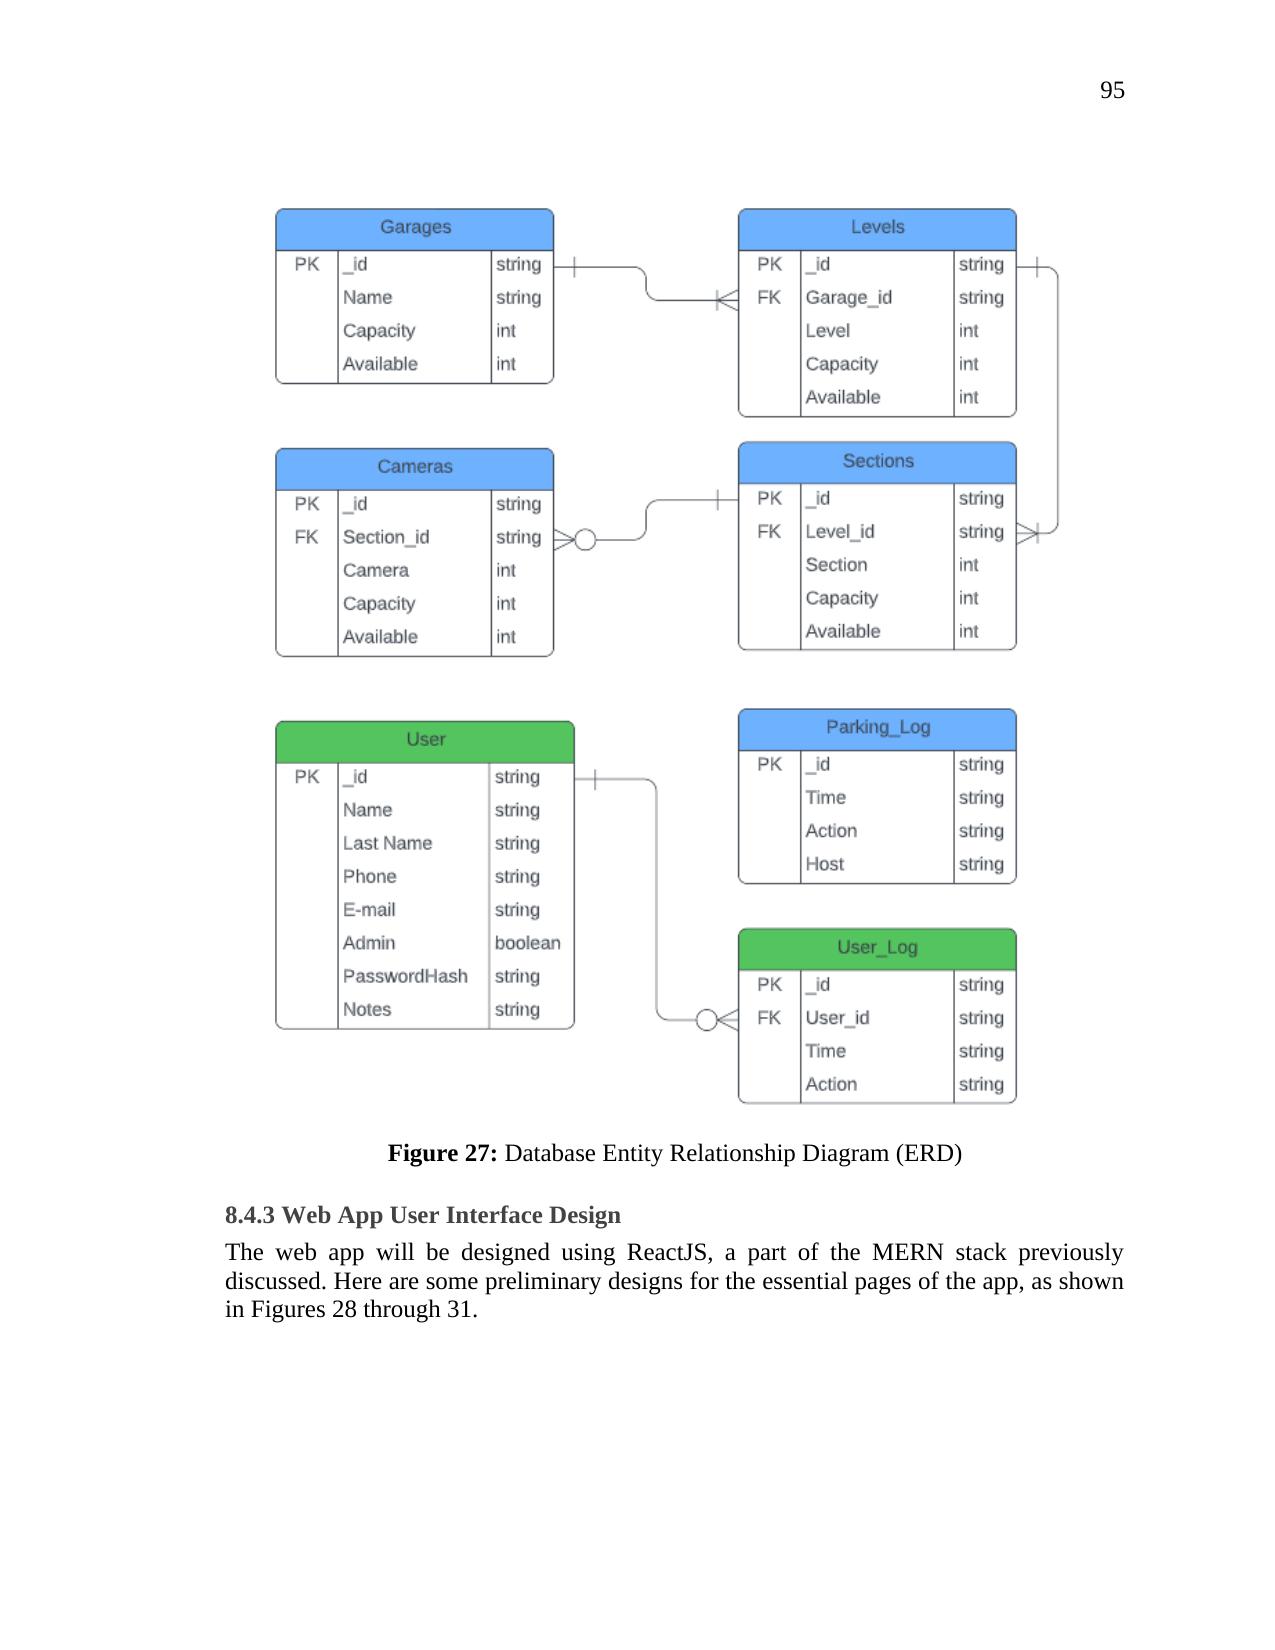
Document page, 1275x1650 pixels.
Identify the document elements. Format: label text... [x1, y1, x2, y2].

text The web app will be designed using ReactJS, a part of the MERN stack previously discussed. Here are some preliminary designs for the essential pages of the app, as shown in Figures 28 through 31. [225, 1237, 1125, 1323]
text Figure 27: Database Entity Relationship Diagram (ERD) [225, 1031, 1125, 1167]
picture [263, 196, 1071, 1120]
subtitle 8.4.3 Web App User Interface Design [225, 1200, 1125, 1229]
